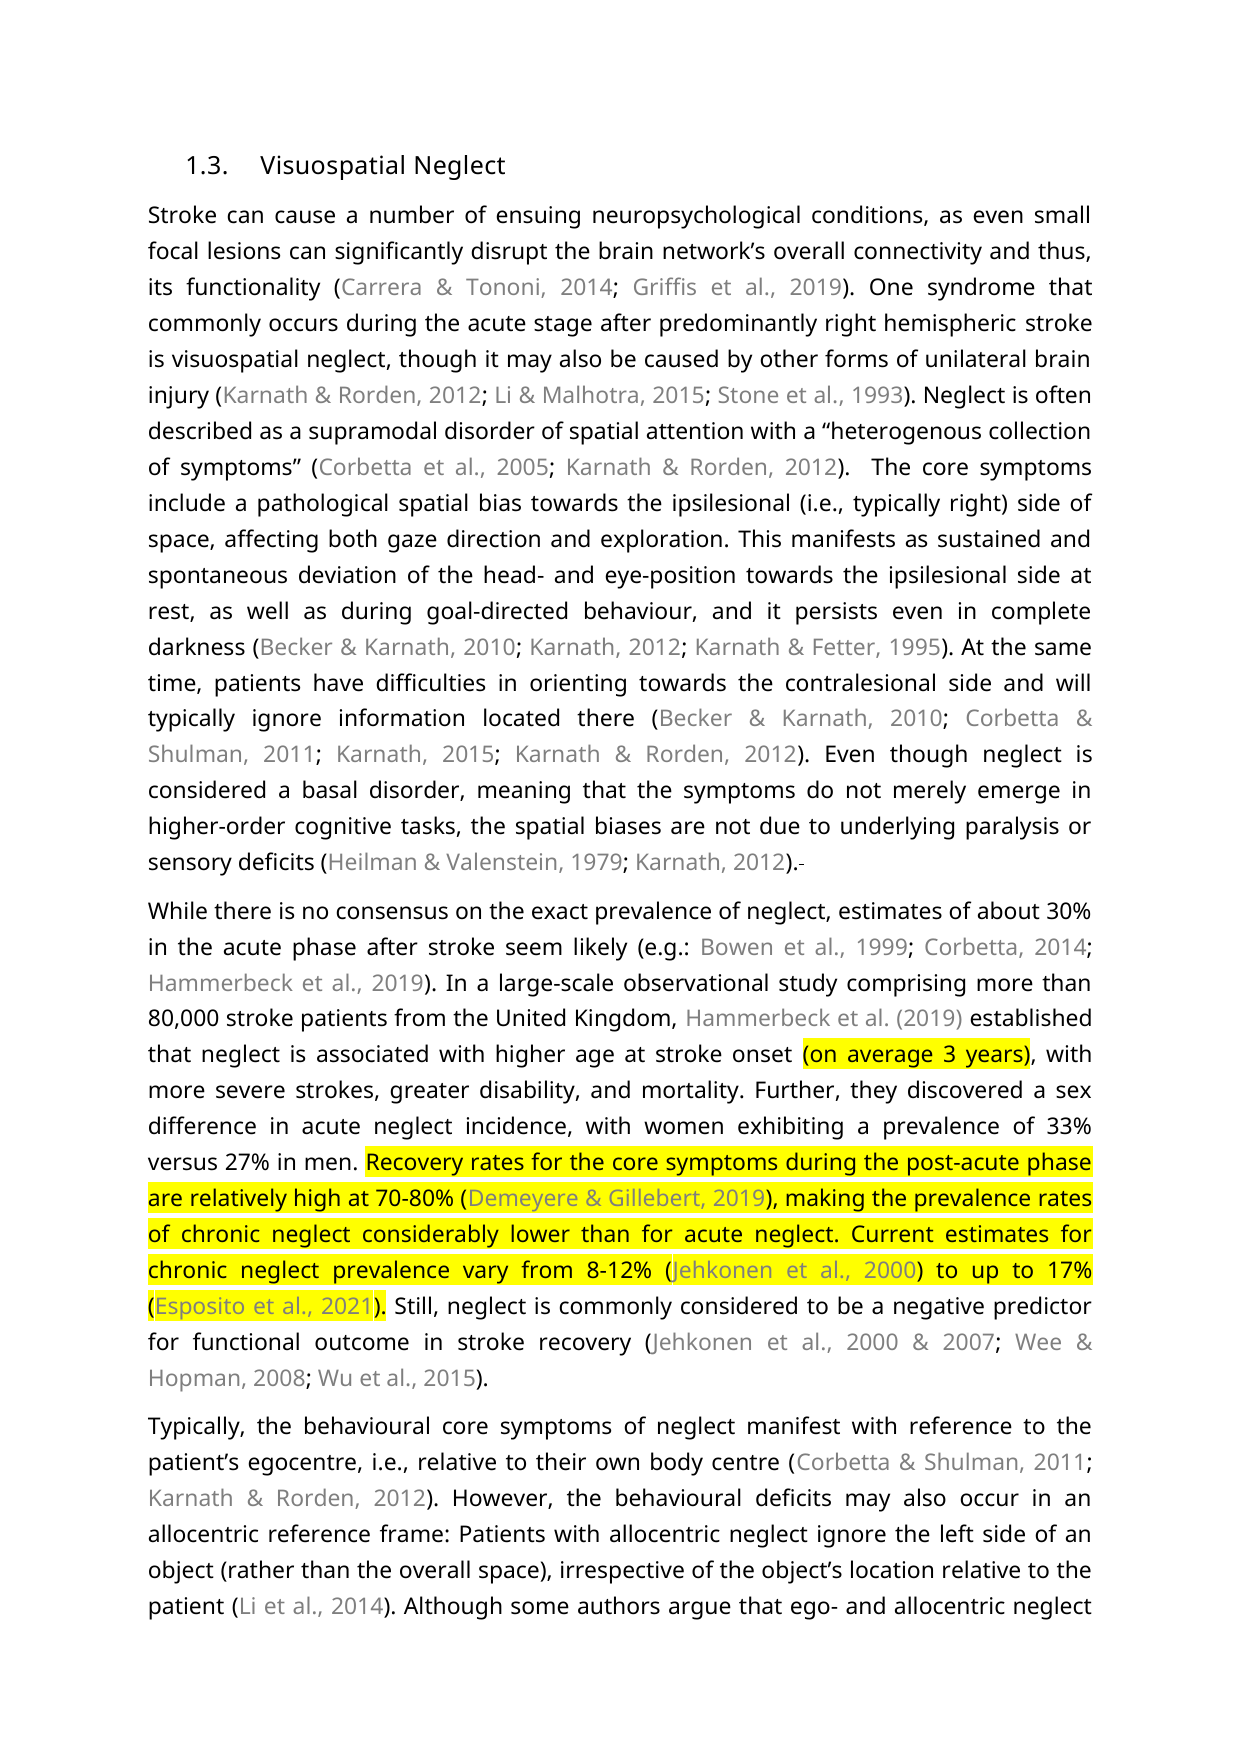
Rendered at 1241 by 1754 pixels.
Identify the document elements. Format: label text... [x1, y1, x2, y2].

text Stroke can cause a number of ensuing neuropsychological conditions, as even small focal lesions can significantly disrupt the brain network’s overall connectivity and thus, its functionality (Carrera & Tononi, 2014; Griffis et al., 2019). One syndrome that commonly occurs during the acute stage after predominantly right hemispheric stroke is visuospatial neglect, though it may also be caused by other forms of unilateral brain injury (Karnath & Rorden, 2012; Li & Malhotra, 2015; Stone et al., 1993). Neglect is often described as a supramodal disorder of spatial attention with a “heterogenous collection of symptoms” (Corbetta et al., 2005; Karnath & Rorden, 2012). The core symptoms include a pathological spatial bias towards the ipsilesional (i.e., typically right) side of space, affecting both gaze direction and exploration. This manifests as sustained and spontaneous deviation of the head- and eye-position towards the ipsilesional side at rest, as well as during goal-directed behaviour, and it persists even in complete darkness (Becker & Karnath, 2010; Karnath, 2012; Karnath & Fetter, 1995). At the same time, patients have difficulties in orienting towards the contralesional side and will typically ignore information located there (Becker & Karnath, 2010; Corbetta & Shulman, 2011; Karnath, 2015; Karnath & Rorden, 2012). Even though neglect is considered a basal disorder, meaning that the symptoms do not merely emerge in higher-order cognitive tasks, the spatial biases are not due to underlying paralysis or sensory deficits (Heilman & Valenstein, 1979; Karnath, 2012). [148, 199, 1093, 877]
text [148, 1410, 1093, 1621]
text While there is no consensus on the exact prevalence of neglect, estimates of about 30% in the acute phase after stroke seem likely (e.g.: Bowen et al., 1999; Corbetta, 2014; Hammerbeck et al., 2019). In a large-scale observational study comprising more than 80,000 stroke patients from the United Kingdom, Hammerbeck et al. (2019) established that neglect is associated with higher age at stroke onset (on average 3 years), with more severe strokes, greater disability, and mortality. Further, they discovered a sex difference in acute neglect incidence, with women exhibiting a prevalence of 33% versus 27% in men. Recovery rates for the core symptoms during the post-acute phase are relatively high at 70-80% (Demeyere & Gillebert, 2019), making the prevalence rates of chronic neglect considerably lower than for acute neglect. Current estimates for chronic neglect prevalence vary from 8-12% (Jehkonen et al., 2000) to up to 17% (Esposito et al., 2021). Still, neglect is commonly considered to be a negative predictor for functional outcome in stroke recovery (Jehkonen et al., 2000 & 2007; Wee & Hopman, 2008; Wu et al., 2015). [148, 1282, 1093, 1393]
text While there is no consensus on the exact prevalence of neglect, estimates of about 30% in the acute phase after stroke seem likely (e.g.: Bowen et al., 1999; Corbetta, 2014; Hammerbeck et al., 2019). In a large-scale observational study comprising more than 80,000 stroke patients from the United Kingdom, Hammerbeck et al. (2019) established that neglect is associated with higher age at stroke onset (on average 3 years), with more severe strokes, greater disability, and mortality. Further, they discovered a sex difference in acute neglect incidence, with women exhibiting a prevalence of 33% versus 27% in men. Recovery rates for the core symptoms during the post-acute phase are relatively high at 70-80% (Demeyere & Gillebert, 2019), making the prevalence rates of chronic neglect considerably lower than for acute neglect. Current estimates for chronic neglect prevalence vary from 8-12% (Jehkonen et al., 2000) to up to 17% (Esposito et al., 2021). Still, neglect is commonly considered to be a negative predictor for functional outcome in stroke recovery (Jehkonen et al., 2000 & 2007; Wee & Hopman, 2008; Wu et al., 2015). [148, 894, 1093, 1182]
list Visuospatial Neglect [185, 148, 1093, 182]
